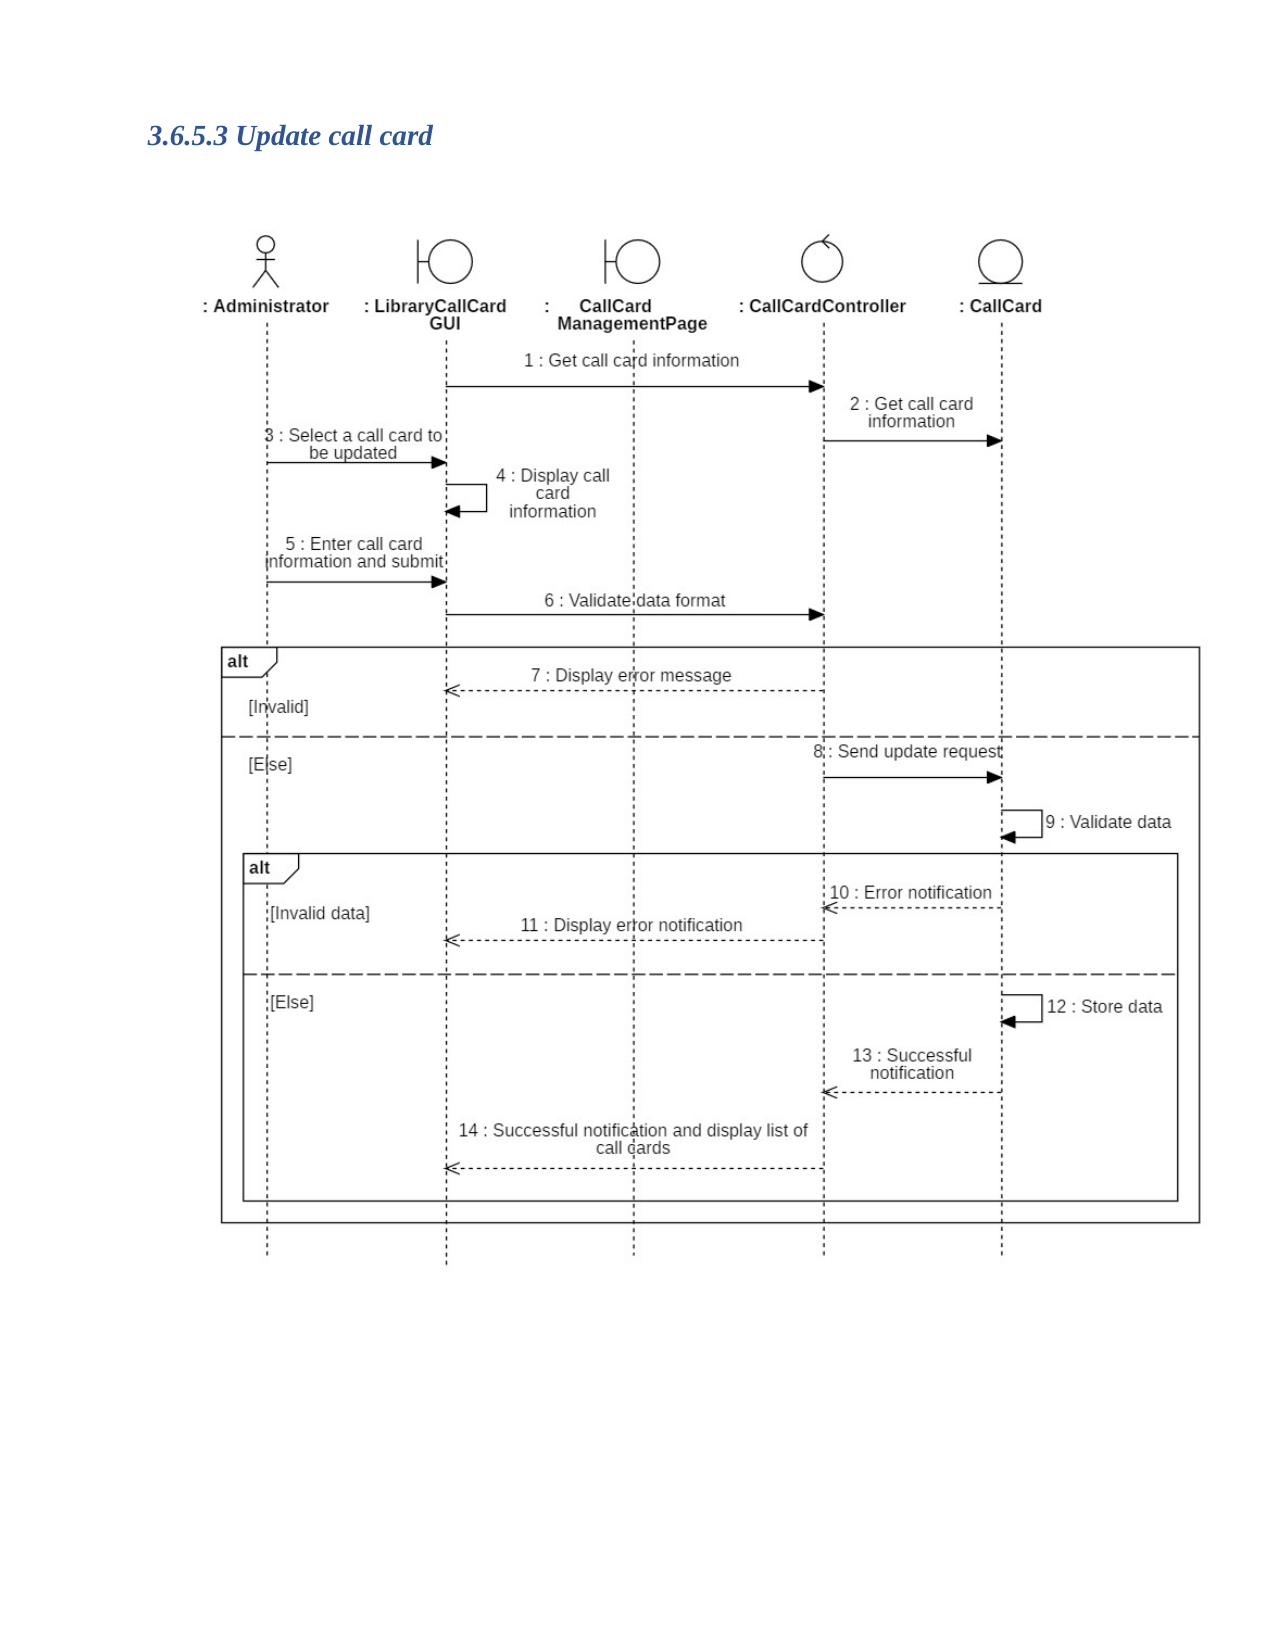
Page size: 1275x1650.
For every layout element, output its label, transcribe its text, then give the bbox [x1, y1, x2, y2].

subtitle 3.6.5.3 Update call card [148, 118, 1157, 152]
picture [147, 221, 1253, 1320]
